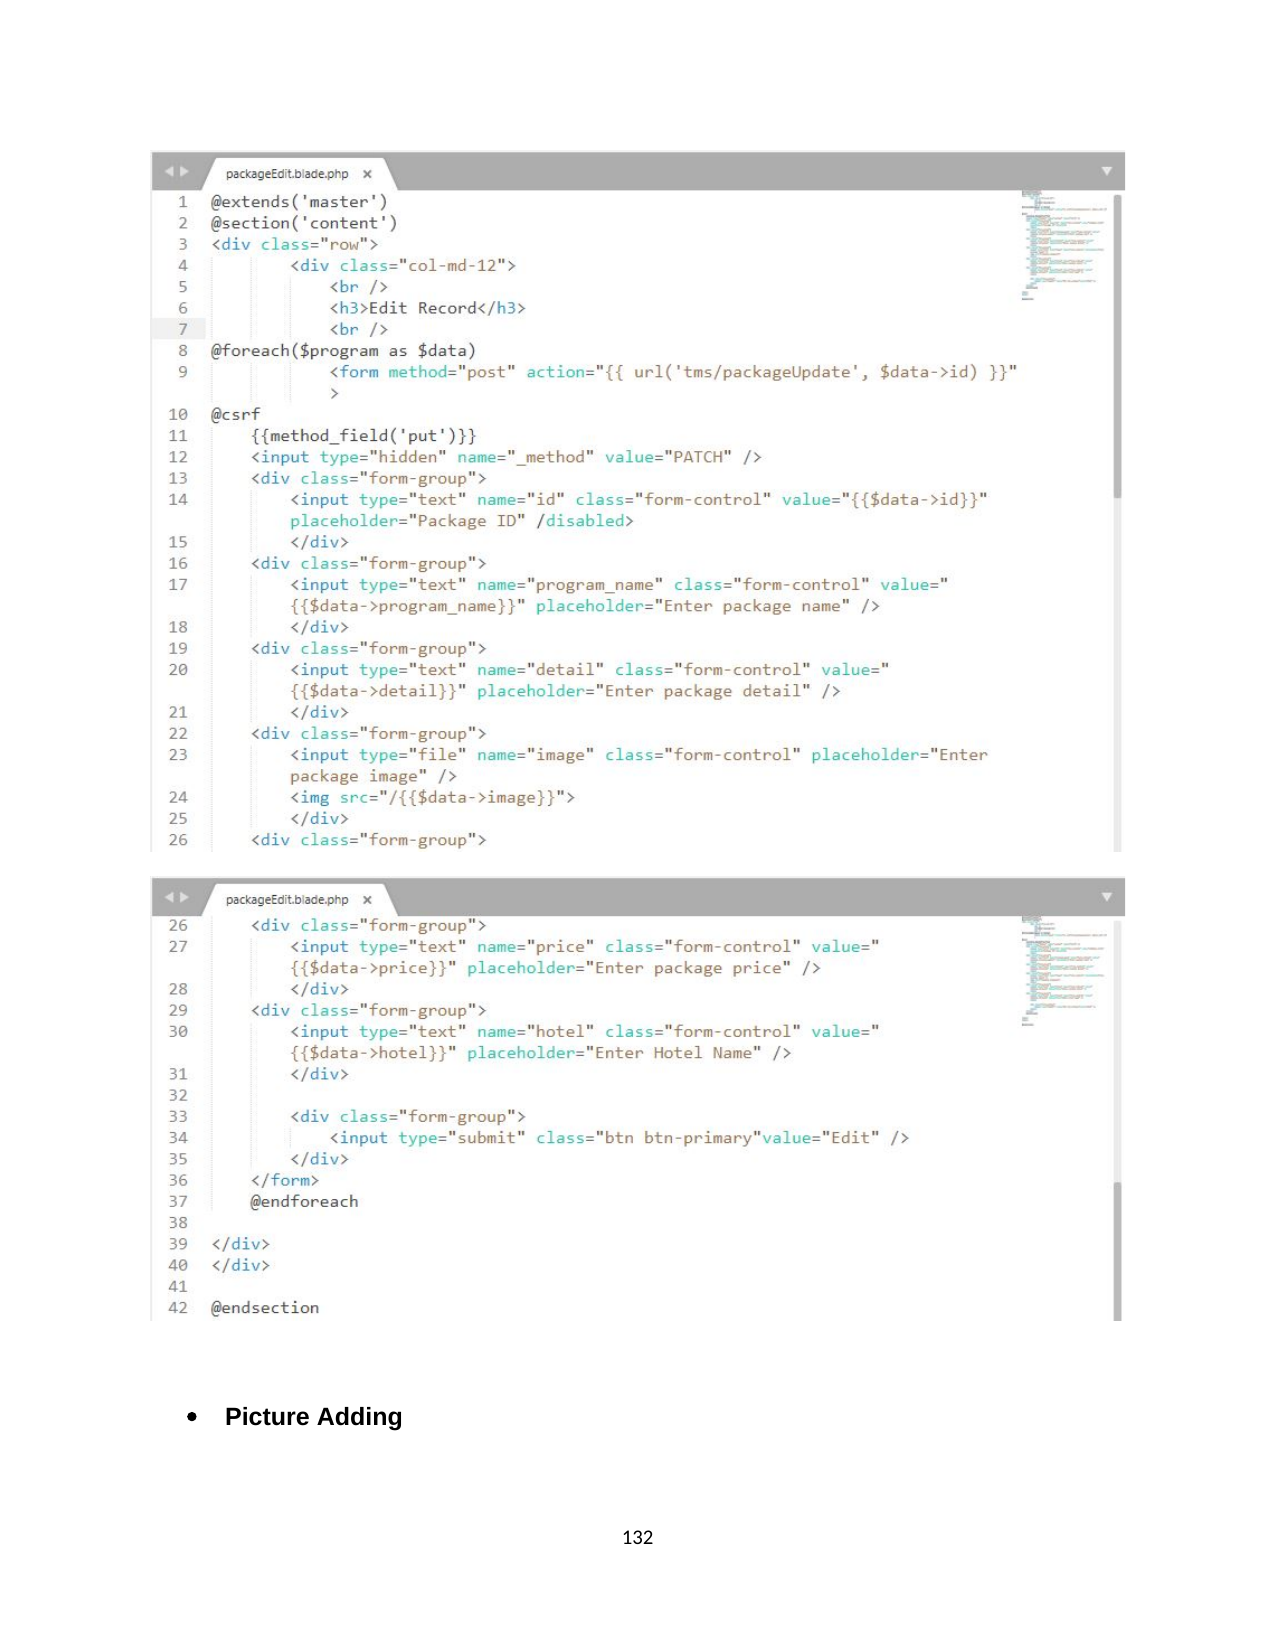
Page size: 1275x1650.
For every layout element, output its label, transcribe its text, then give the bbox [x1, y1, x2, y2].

list Picture Adding [187, 1402, 1125, 1431]
picture [150, 876, 1125, 1321]
picture [150, 150, 1125, 852]
